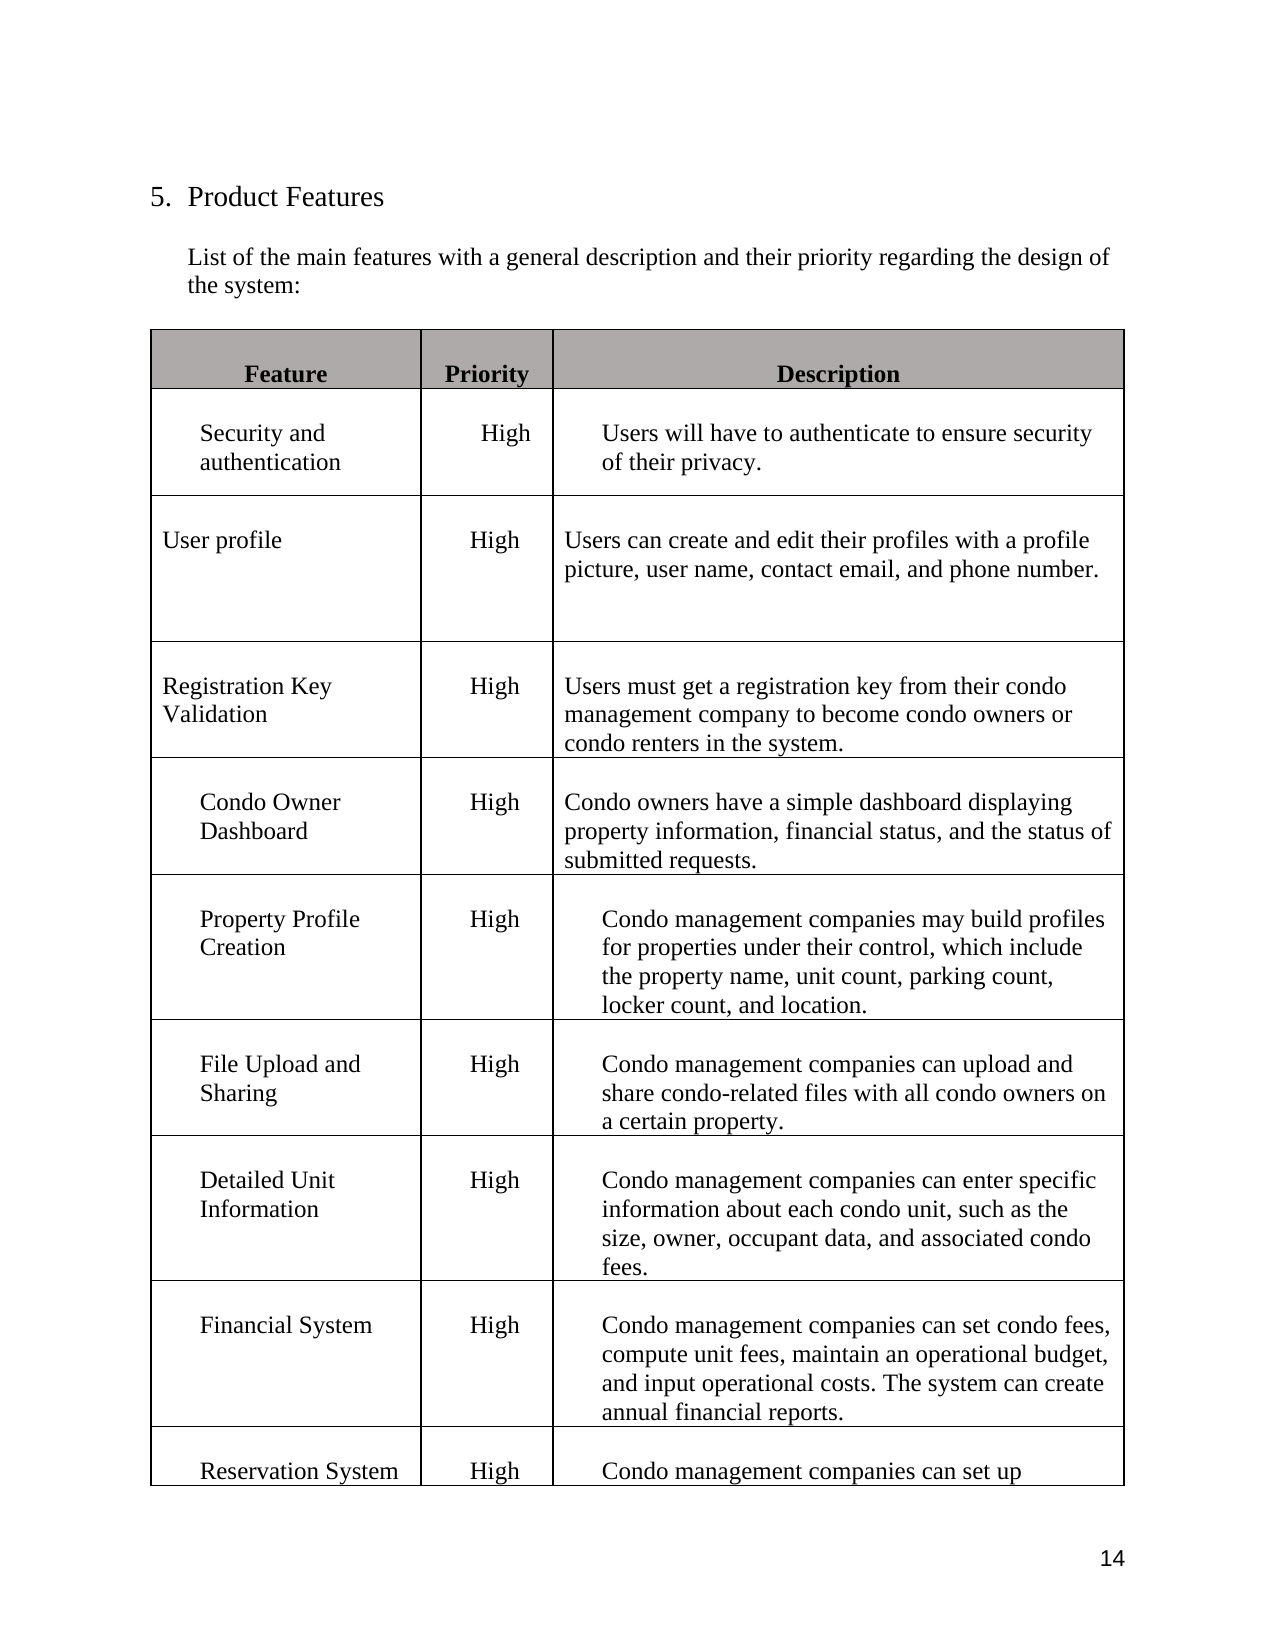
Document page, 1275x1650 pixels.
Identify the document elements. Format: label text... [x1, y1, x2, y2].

table_cell High [422, 1427, 552, 1484]
table_cell High [422, 389, 552, 495]
table_cell Condo management companies can upload and share condo-related files with all condo owners on a certain property. [554, 1020, 1123, 1135]
table_cell High [422, 875, 552, 1019]
table_cell Users will have to authenticate to ensure security of their privacy. [554, 389, 1123, 495]
table_cell Condo management companies may build profiles for properties under their control, which include the property name, unit count, parking count, locker count, and location. [554, 875, 1123, 1019]
table_cell Users must get a registration key from their condo management company to become condo owners or condo renters in the system. [554, 642, 1123, 757]
table_cell High [422, 1136, 552, 1280]
table_cell Property Profile Creation [152, 875, 420, 1019]
table_cell File Upload and Sharing [152, 1020, 420, 1135]
table_cell High [422, 1020, 552, 1135]
subtitle Product Features [150, 179, 1125, 213]
table_header Priority [422, 330, 552, 388]
table_cell High [422, 496, 552, 641]
table_cell Condo management companies can enter specific information about each condo unit, such as the size, owner, occupant data, and associated condo fees. [554, 1136, 1123, 1280]
table_header Description [554, 330, 1123, 388]
table_cell Registration Key Validation [152, 642, 420, 757]
table_cell High [422, 758, 552, 873]
table_cell High [422, 642, 552, 757]
table_cell Condo owners have a simple dashboard displaying property information, financial status, and the status of submitted requests. [554, 758, 1123, 873]
table_cell Reservation System [152, 1427, 420, 1484]
table_cell Financial System [152, 1281, 420, 1426]
table_cell Security and authentication [152, 389, 420, 495]
text List of the main features with a general description and their priority regarding the design of the system: [187, 242, 1125, 299]
table_cell User profile [152, 496, 420, 641]
table_cell Detailed Unit Information [152, 1136, 420, 1280]
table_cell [554, 1427, 1123, 1484]
table_cell Condo management companies can set condo fees, compute unit fees, maintain an operational budget, and input operational costs. The system can create annual financial reports. [554, 1281, 1123, 1426]
table_header Feature [152, 330, 420, 388]
table_cell Users can create and edit their profiles with a profile picture, user name, contact email, and phone number. [554, 496, 1123, 641]
table_cell Condo Owner Dashboard [152, 758, 420, 873]
table_cell High [422, 1281, 552, 1426]
